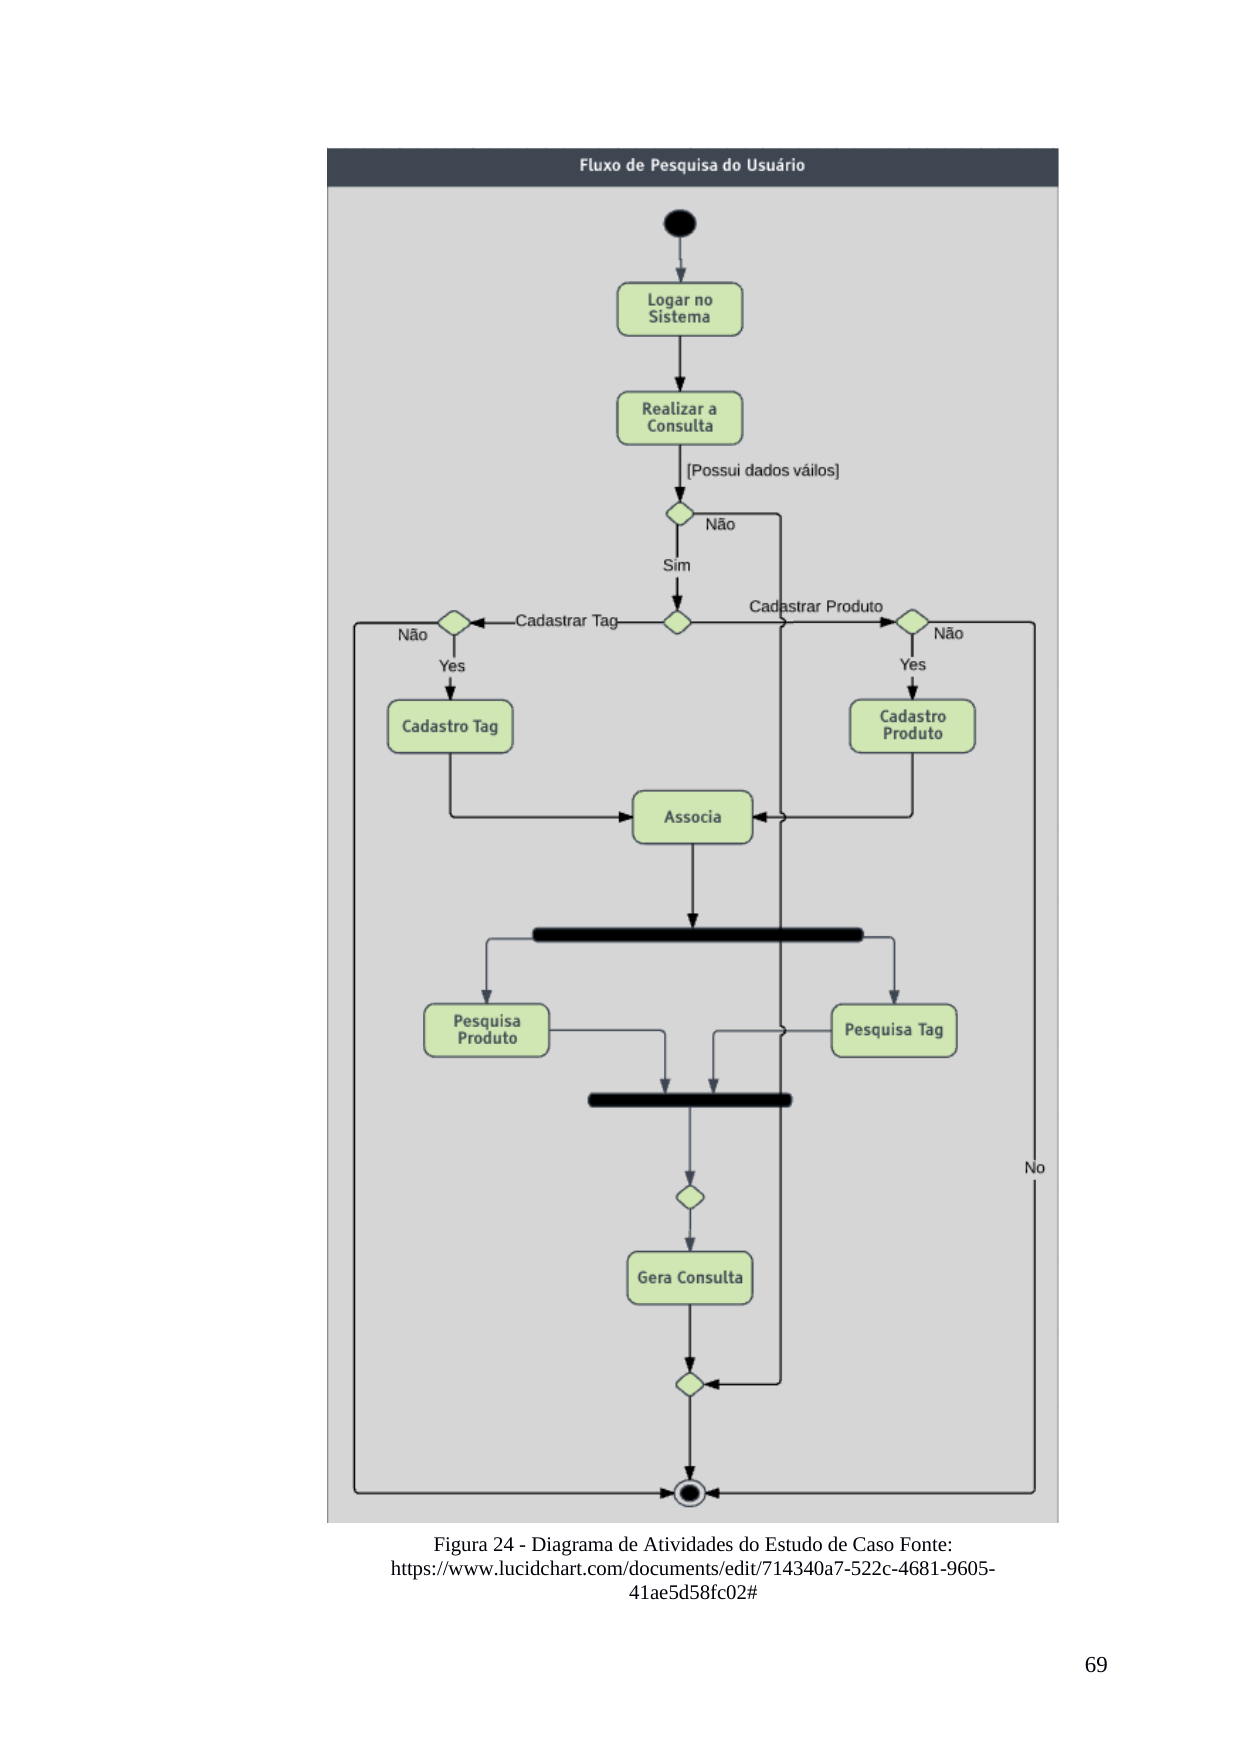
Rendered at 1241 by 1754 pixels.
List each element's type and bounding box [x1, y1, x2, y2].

picture [327, 147, 1059, 1523]
